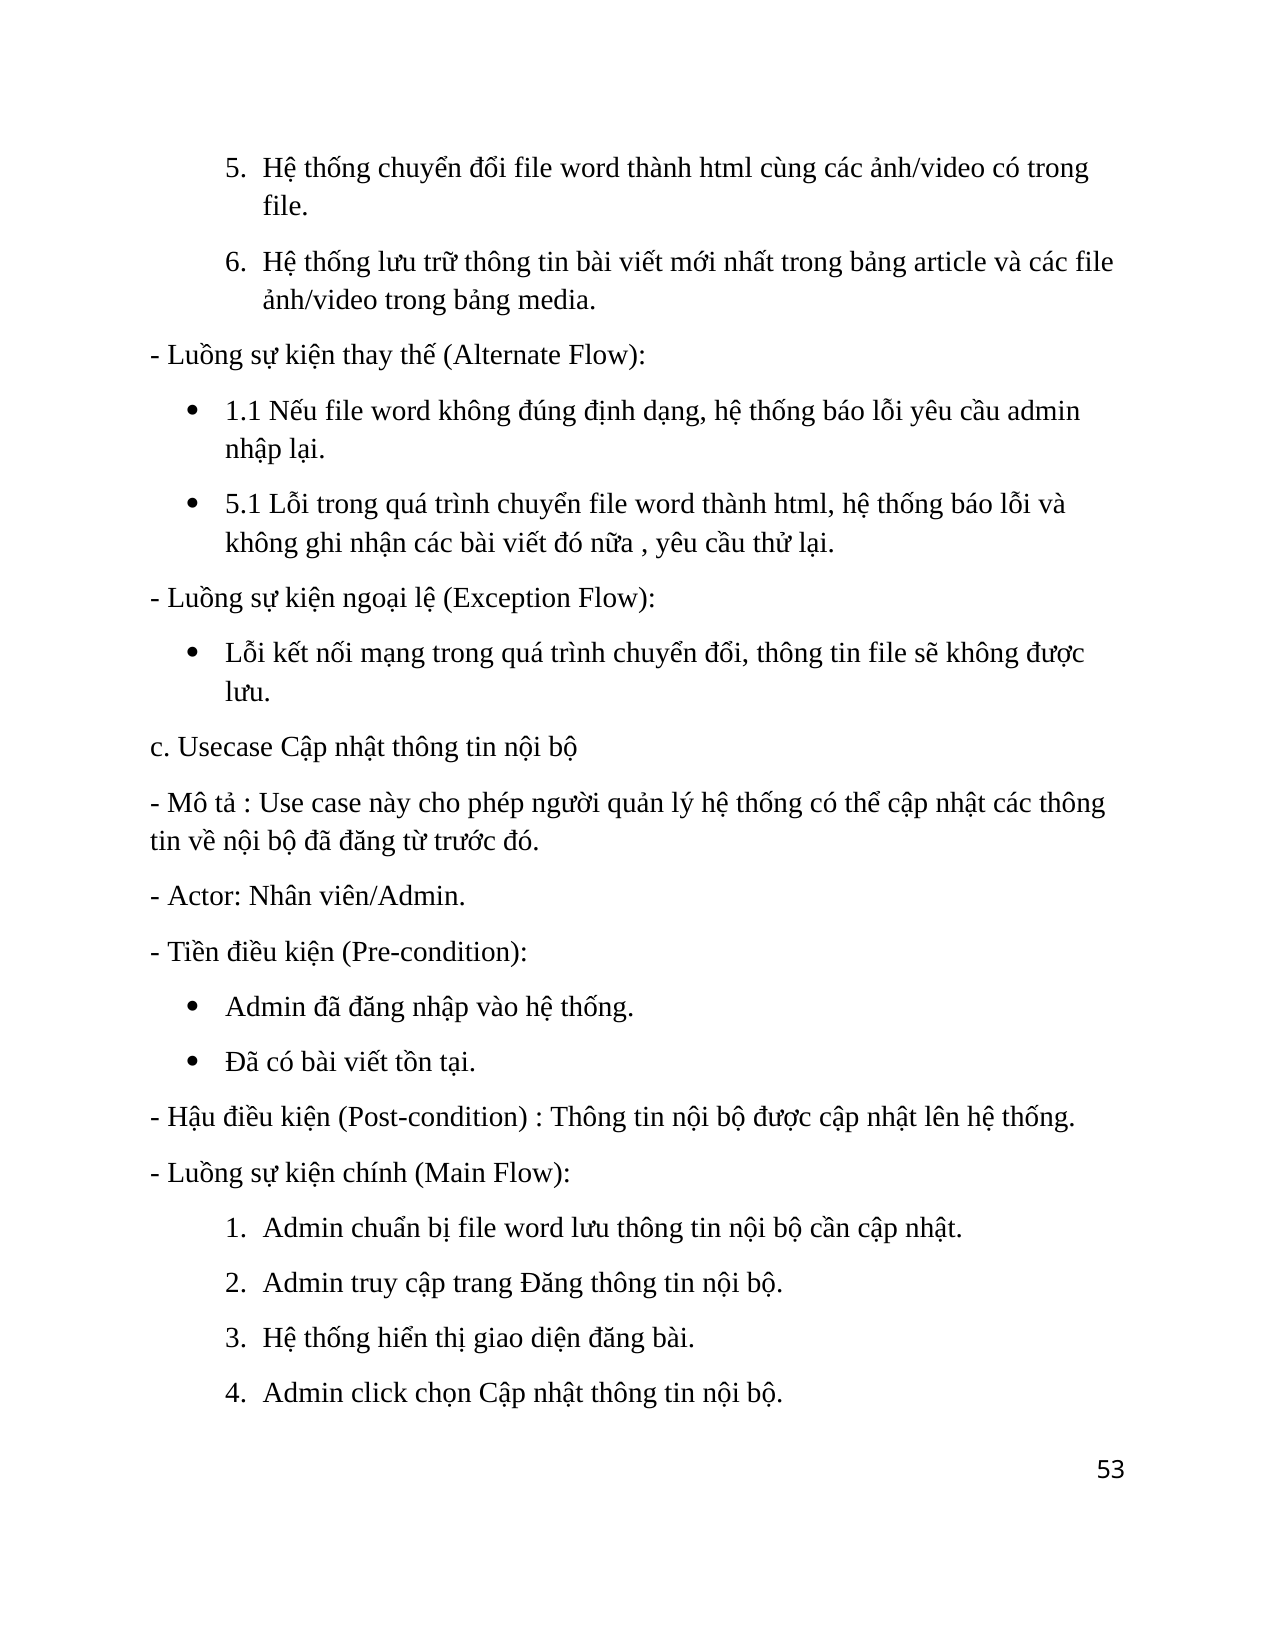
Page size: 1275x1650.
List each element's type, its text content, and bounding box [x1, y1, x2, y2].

list Hệ thống hiển thị giao diện đăng bài. [225, 1320, 1125, 1354]
list Lỗi kết nối mạng trong quá trình chuyển đổi, thông tin file sẽ không được lưu. [187, 636, 1125, 708]
list Admin đã đăng nhập vào hệ thống. [187, 989, 1125, 1022]
text - Tiền điều kiện (Pre-condition): [150, 934, 1125, 967]
text c. Usecase Cập nhật thông tin nội bộ [150, 729, 1125, 763]
text - Luồng sự kiện chính (Main Flow): [150, 1155, 1125, 1188]
list Hệ thống chuyển đổi file word thành html cùng các ảnh/video có trong file. [225, 150, 1125, 222]
list Đã có bài viết tồn tại. [187, 1044, 1125, 1078]
text - Mô tả : Use case này cho phép người quản lý hệ thống có thể cập nhật các thông tin về nội bộ đã đăng từ trước đó. [150, 785, 1125, 857]
list Hệ thống lưu trữ thông tin bài viết mới nhất trong bảng article và các file ảnh/video trong bảng media. [225, 244, 1125, 316]
text - Hậu điều kiện (Post-condition) : Thông tin nội bộ được cập nhật lên hệ thống. [150, 1099, 1125, 1133]
list Admin chuẩn bị file word lưu thông tin nội bộ cần cập nhật. [225, 1210, 1125, 1243]
list 5.1 Lỗi trong quá trình chuyển file word thành html, hệ thống báo lỗi và không ghi nhận các bài viết đó nữa , yêu cầu thử lại. [187, 487, 1125, 559]
text - Actor: Nhân viên/Admin. [150, 878, 1125, 912]
text - Luồng sự kiện thay thế (Alternate Flow): [150, 337, 1125, 371]
list Admin click chọn Cập nhật thông tin nội bộ. [225, 1376, 1125, 1409]
list Admin truy cập trang Đăng thông tin nội bộ. [225, 1265, 1125, 1299]
text - Luồng sự kiện ngoại lệ (Exception Flow): [150, 580, 1125, 614]
list 1.1 Nếu file word không đúng định dạng, hệ thống báo lỗi yêu cầu admin nhập lại. [187, 393, 1125, 465]
